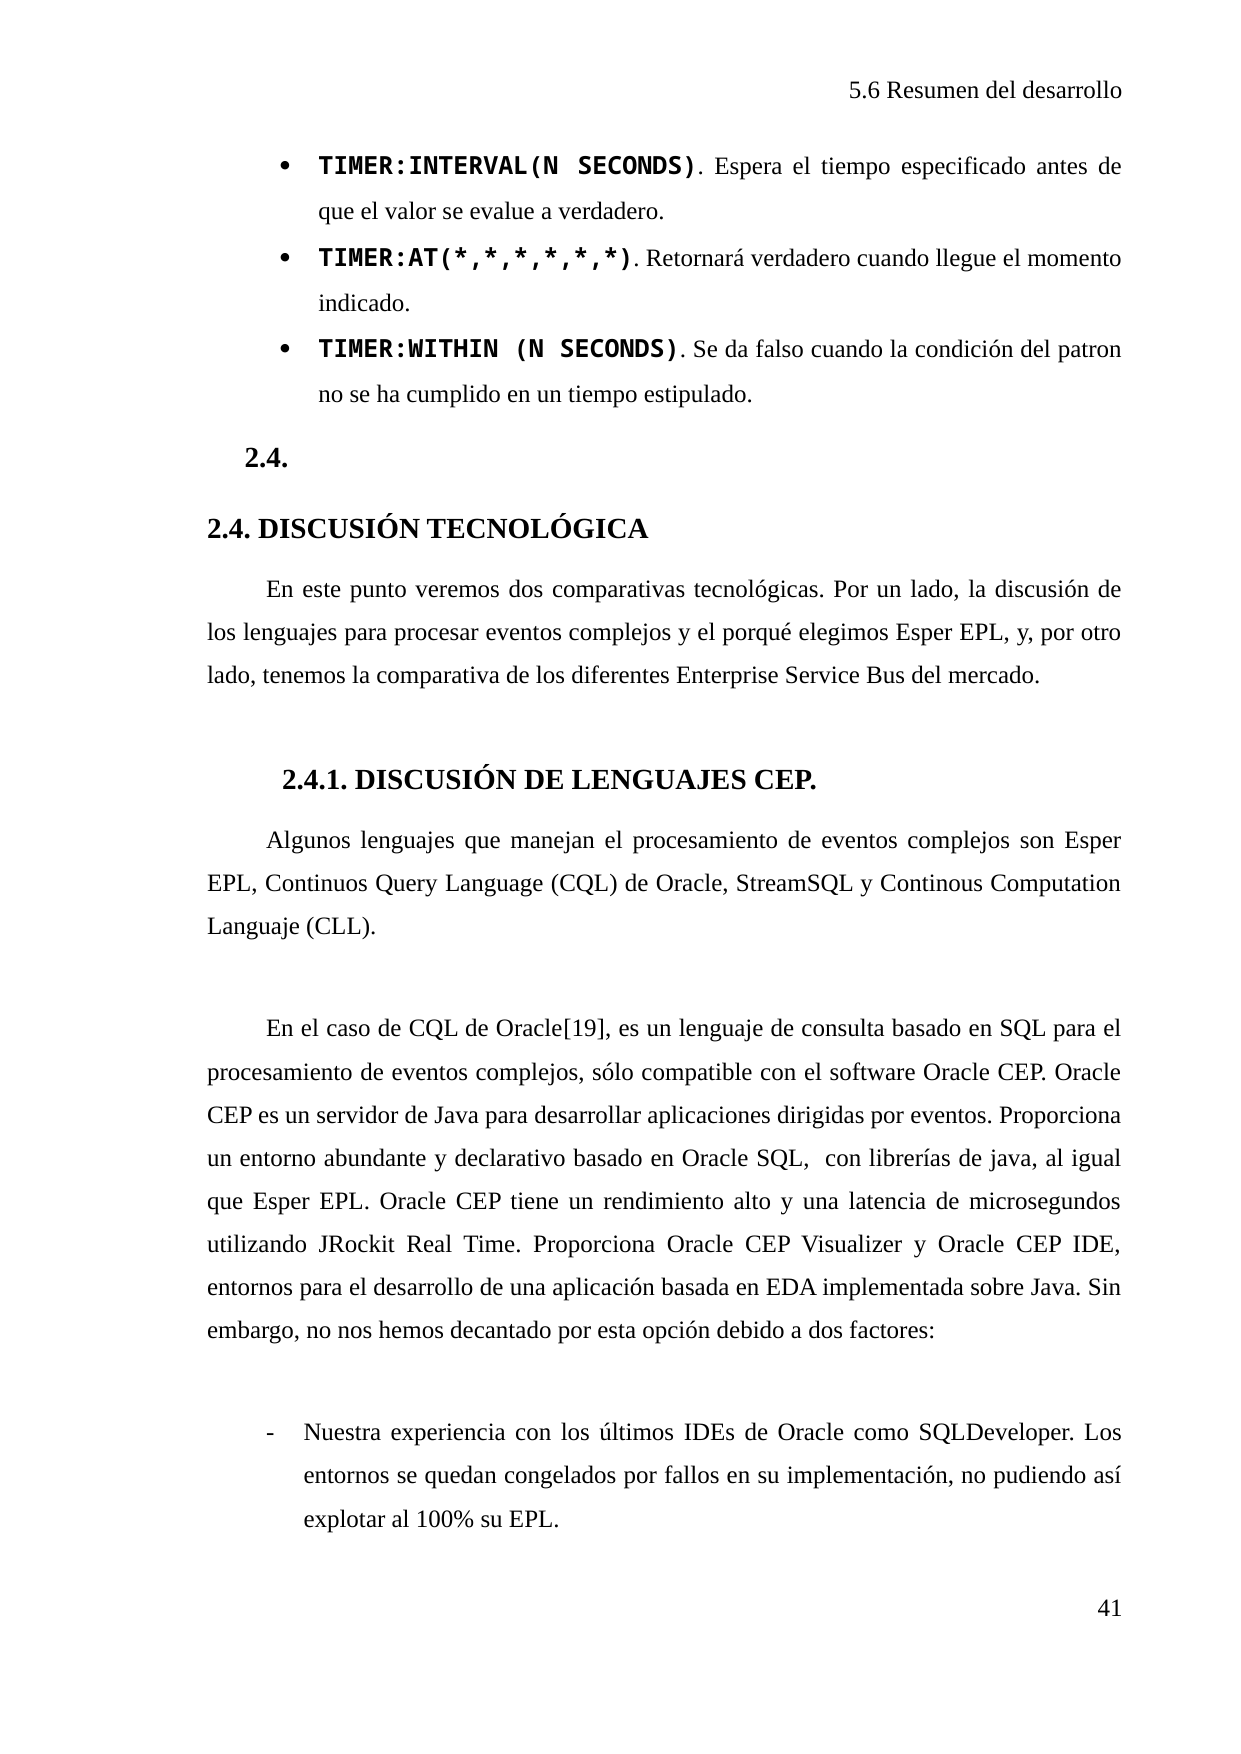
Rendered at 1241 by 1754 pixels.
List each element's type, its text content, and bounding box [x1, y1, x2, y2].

list TIMER:AT(*,*,*,*,*,*). Retornará verdadero cuando llegue el momento indicado. [281, 239, 1122, 316]
list Nuestra experiencia con los últimos IDEs de Oracle como SQLDeveloper. Los entornos se quedan congelados por fallos en su implementación, no pudiendo así explotar al 100% su EPL. [266, 1417, 1122, 1532]
text En este punto veremos dos comparativas tecnológicas. Por un lado, la discusión de los lenguajes para procesar eventos complejos y el porqué elegimos Esper EPL, y, por otro lado, tenemos la comparativa de los diferentes Enterprise Service Bus del mercado. [207, 574, 1122, 689]
text Algunos lenguajes que manejan el procesamiento de eventos complejos son Esper EPL, Continuos Query Language (CQL) de Oracle, StreamSQL y Continous Computation Languaje (CLL). [207, 825, 1122, 940]
list Discusión de lenguajes CEP. [282, 762, 1122, 796]
list Discusión tecnológica [207, 511, 1122, 545]
list TIMER:INTERVAL(N SECONDS). Espera el tiempo especificado antes de que el valor se evalue a verdadero. [281, 148, 1122, 225]
list TIMER:WITHIN (N SECONDS). Se da falso cuando la condición del patron no se ha cumplido en un tiempo estipulado. [281, 331, 1122, 408]
text En el caso de CQL de Oracle[19], es un lenguaje de consulta basado en SQL para el procesamiento de eventos complejos, sólo compatible con el software Oracle CEP. Oracle CEP es un servidor de Java para desarrollar aplicaciones dirigidas por eventos. Proporciona un entorno abundante y declarativo basado en Oracle SQL, con librerías de java, al igual que Esper EPL. Oracle CEP tiene un rendimiento alto y una latencia de microsegundos utilizando JRockit Real Time. Proporciona Oracle CEP Visualizer y Oracle CEP IDE, entornos para el desarrollo de una aplicación basada en EDA implementada sobre Java. Sin embargo, no nos hemos decantado por esta opción debido a dos factores: [207, 1013, 1122, 1344]
